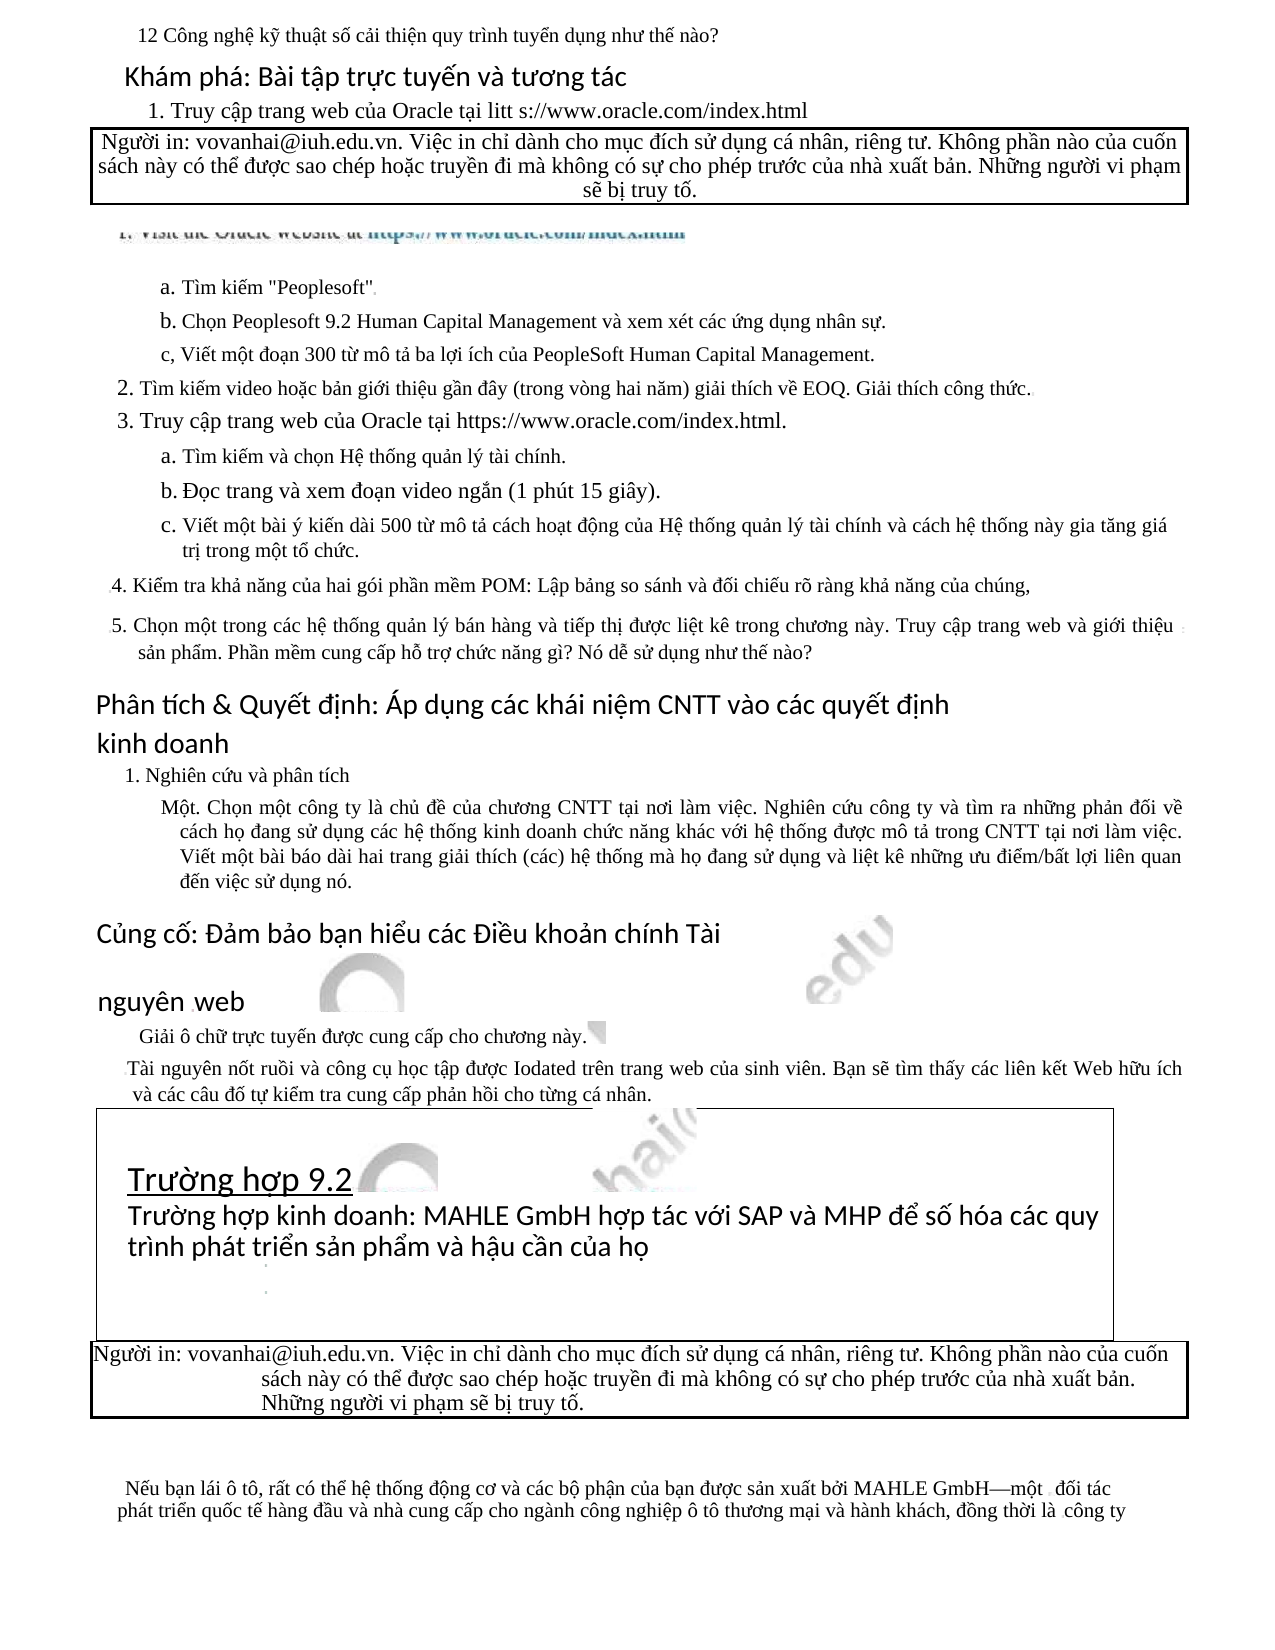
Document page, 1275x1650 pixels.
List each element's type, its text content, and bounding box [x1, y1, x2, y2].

text Tài nguyên nốt ruồi và công cụ học tập được Iodated trên trang web của sinh viên. Bạn sẽ tìm thấy các liên kết Web hữu ích và các câu đố tự kiểm tra cung cấp phản hồi cho từng cá nhân. [124, 1055, 1184, 1106]
list Tìm kiếm "Peoplesoft" [160, 273, 1126, 300]
list Tìm kiếm và chọn Hệ thống quản lý tài chính. [161, 442, 1169, 469]
picture [806, 915, 893, 1004]
picture [592, 1108, 697, 1192]
text 1. Truy cập trang web của Oracle tại litt s://www.oracle.com/index.html [147, 97, 1169, 123]
subtitle Phân tích & Quyết định: Áp dụng các khái niệm CNTT vào các quyết định kinh doanh [96, 686, 980, 760]
list Tìm kiếm video hoặc bản giới thiệu gần đây (trong vòng hai năm) giải thích về EOQ. Giải thích công thức. [117, 374, 1147, 400]
text Người in: vovanhai@iuh.edu.vn. Việc in chỉ dành cho mục đích sử dụng cá nhân, riêng tư. Không phần nào của cuốn sách này có thể được sao chép hoặc truyền đi mà không có sự cho phép trước của nhà xuất bản. Những người vi phạm sẽ bị truy tố. [93, 130, 1186, 203]
text 12 Công nghệ kỹ thuật số cải thiện quy trình tuyển dụng như thế nào? [137, 23, 1126, 47]
list Chọn Peoplesoft 9.2 Human Capital Management và xem xét các ứng dụng nhân sự. [160, 307, 1126, 334]
table_header Trường hợp 9.2 Trường hợp kinh doanh: MAHLE GmbH hợp tác với SAP và MHP để số hóa các quy trình phát triển sản phẩm và hậu cần của họ [97, 1109, 1113, 1340]
list Đọc trang và xem đoạn video ngắn (1 phút 15 giây). [161, 477, 1169, 503]
text Một. Chọn một công ty là chủ đề của chương CNTT tại nơi làm việc. Nghiên cứu công ty và tìm ra những phản đối về cách họ đang sử dụng các hệ thống kinh doanh chức năng khác với hệ thống được mô tả trong CNTT tại nơi làm việc. Viết một bài báo dài hai trang giải thích (các) hệ thống mà họ đang sử dụng và liệt kê những ưu điểm/bất lợi liên quan đến việc sử dụng nó. [161, 795, 1184, 893]
text 4. Kiểm tra khả năng của hai gói phần mềm POM: Lập bảng so sánh và đối chiếu rõ ràng khả năng của chúng, [109, 573, 1184, 599]
text 1. Nghiên cứu và phân tích [124, 763, 1126, 787]
picture [352, 1143, 438, 1192]
picture [319, 953, 405, 1012]
text c, Viết một đoạn 300 từ mô tả ba lợi ích của PeopleSoft Human Capital Management. [161, 342, 1126, 366]
picture [587, 1021, 606, 1044]
text 5. Chọn một trong các hệ thống quản lý bán hàng và tiếp thị được liệt kê trong chương này. Truy cập trang web và giới thiệu sản phẩm. Phần mềm cung cấp hỗ trợ chức năng gì? Nó dễ sử dụng như thế nào? [109, 613, 1184, 664]
picture [119, 232, 686, 244]
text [117, 1477, 1131, 1522]
list Truy cập trang web của Oracle tại https://www.oracle.com/index.html. [117, 408, 1147, 434]
subtitle Khám phá: Bài tập trực tuyến và tương tác [124, 58, 980, 94]
text Người in: vovanhai@iuh.edu.vn. Việc in chỉ dành cho mục đích sử dụng cá nhân, riêng tư. Không phần nào của cuốn sách này có thể được sao chép hoặc truyền đi mà không có sự cho phép trước của nhà xuất bản. Những người vi phạm sẽ bị truy tố. [93, 1342, 1186, 1416]
subtitle Củng cố: Đảm bảo bạn hiểu các Điều khoản chính Tài nguyên web [96, 915, 980, 1019]
list Viết một bài ý kiến dài 500 từ mô tả cách hoạt động của Hệ thống quản lý tài chính và cách hệ thống này gia tăng giá trị trong một tổ chức. [161, 511, 1169, 562]
text Giải ô chữ trực tuyến được cung cấp cho chương này. [139, 1022, 980, 1048]
